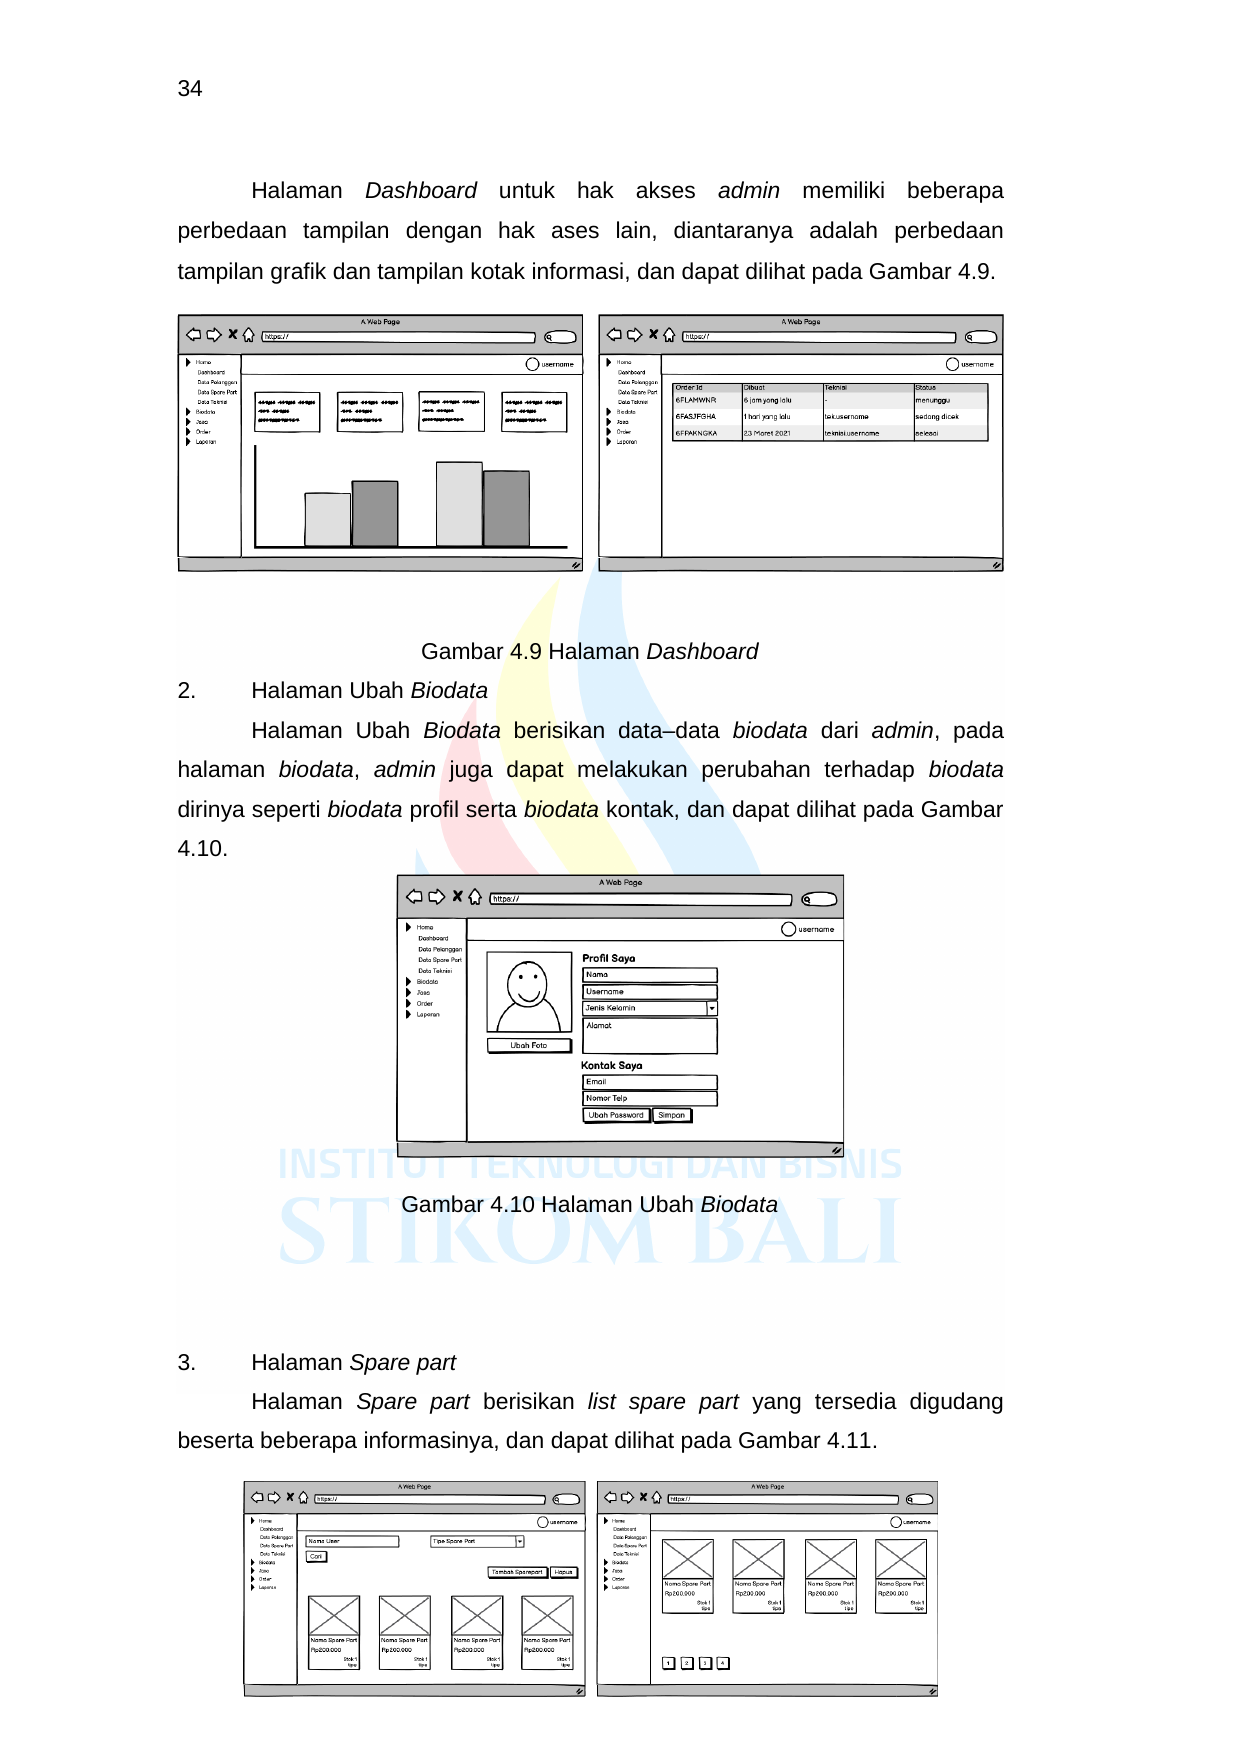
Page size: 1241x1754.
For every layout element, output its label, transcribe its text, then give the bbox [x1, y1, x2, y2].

text Gambar 4.10 Halaman Ubah Biodata [177, 1191, 1004, 1217]
text Gambar 4.9 Halaman Dashboard [177, 638, 1004, 664]
picture [177, 314, 1004, 572]
list Halaman Ubah Biodata berisikan data–data biodata dari admin, pada halaman biodata, admin juga dapat melakukan perubahan terhadap biodata dirinya seperti biodata profil serta biodata kontak, dan dapat dilihat pada Gambar 4.10. [177, 717, 1004, 862]
list Halaman Spare part berisikan list spare part yang tersedia digudang beserta beberapa informasinya, dan dapat dilihat pada Gambar 4.11. [177, 1388, 1004, 1454]
picture [243, 1481, 938, 1697]
picture [396, 874, 845, 1158]
list Halaman Ubah Biodata [177, 677, 1004, 704]
list Halaman Spare part [177, 1348, 1004, 1375]
text Halaman Dashboard untuk hak akses admin memiliki beberapa perbedaan tampilan dengan hak ases lain, diantaranya adalah perbedaan tampilan grafik dan tampilan kotak informasi, dan dapat dilihat pada Gambar 4.9. [177, 177, 1004, 285]
